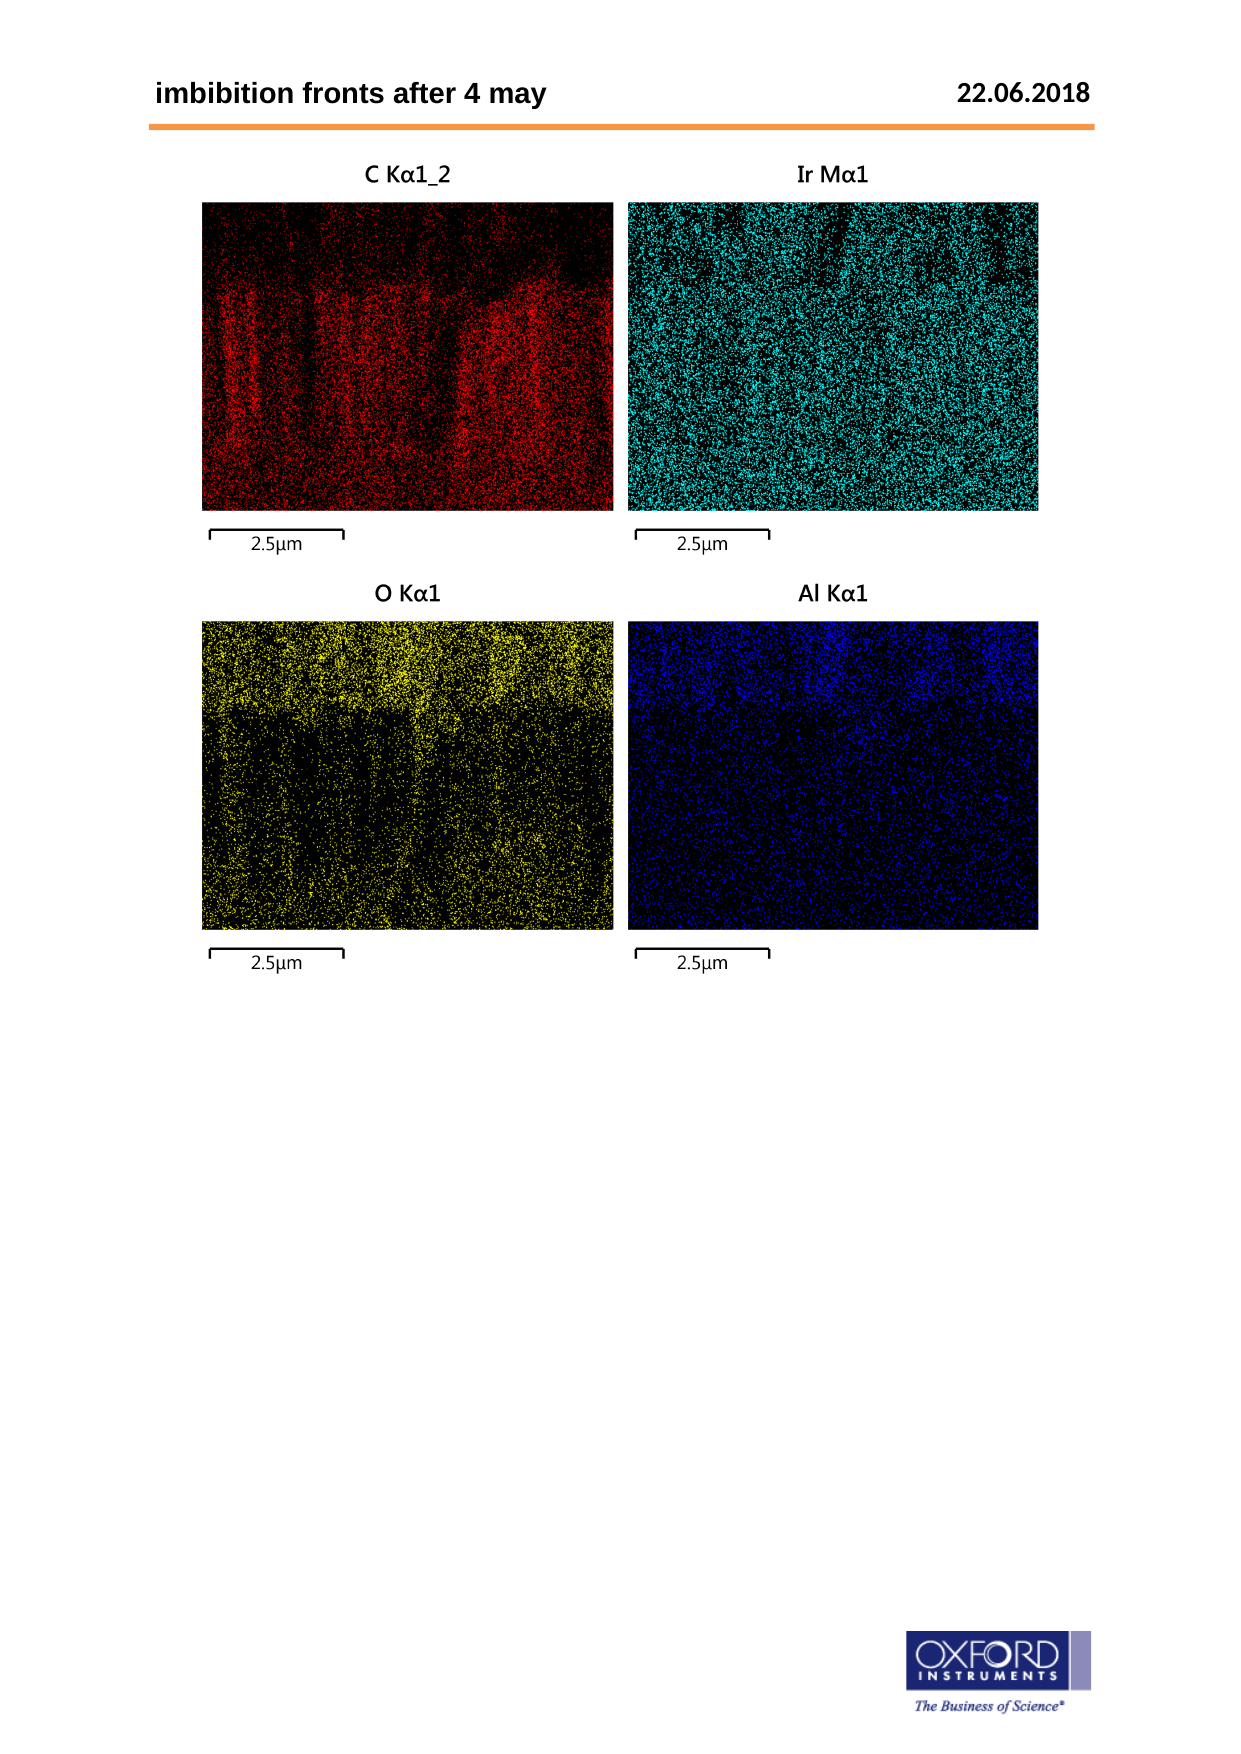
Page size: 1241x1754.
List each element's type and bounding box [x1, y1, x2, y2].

picture [906, 1631, 1092, 1716]
